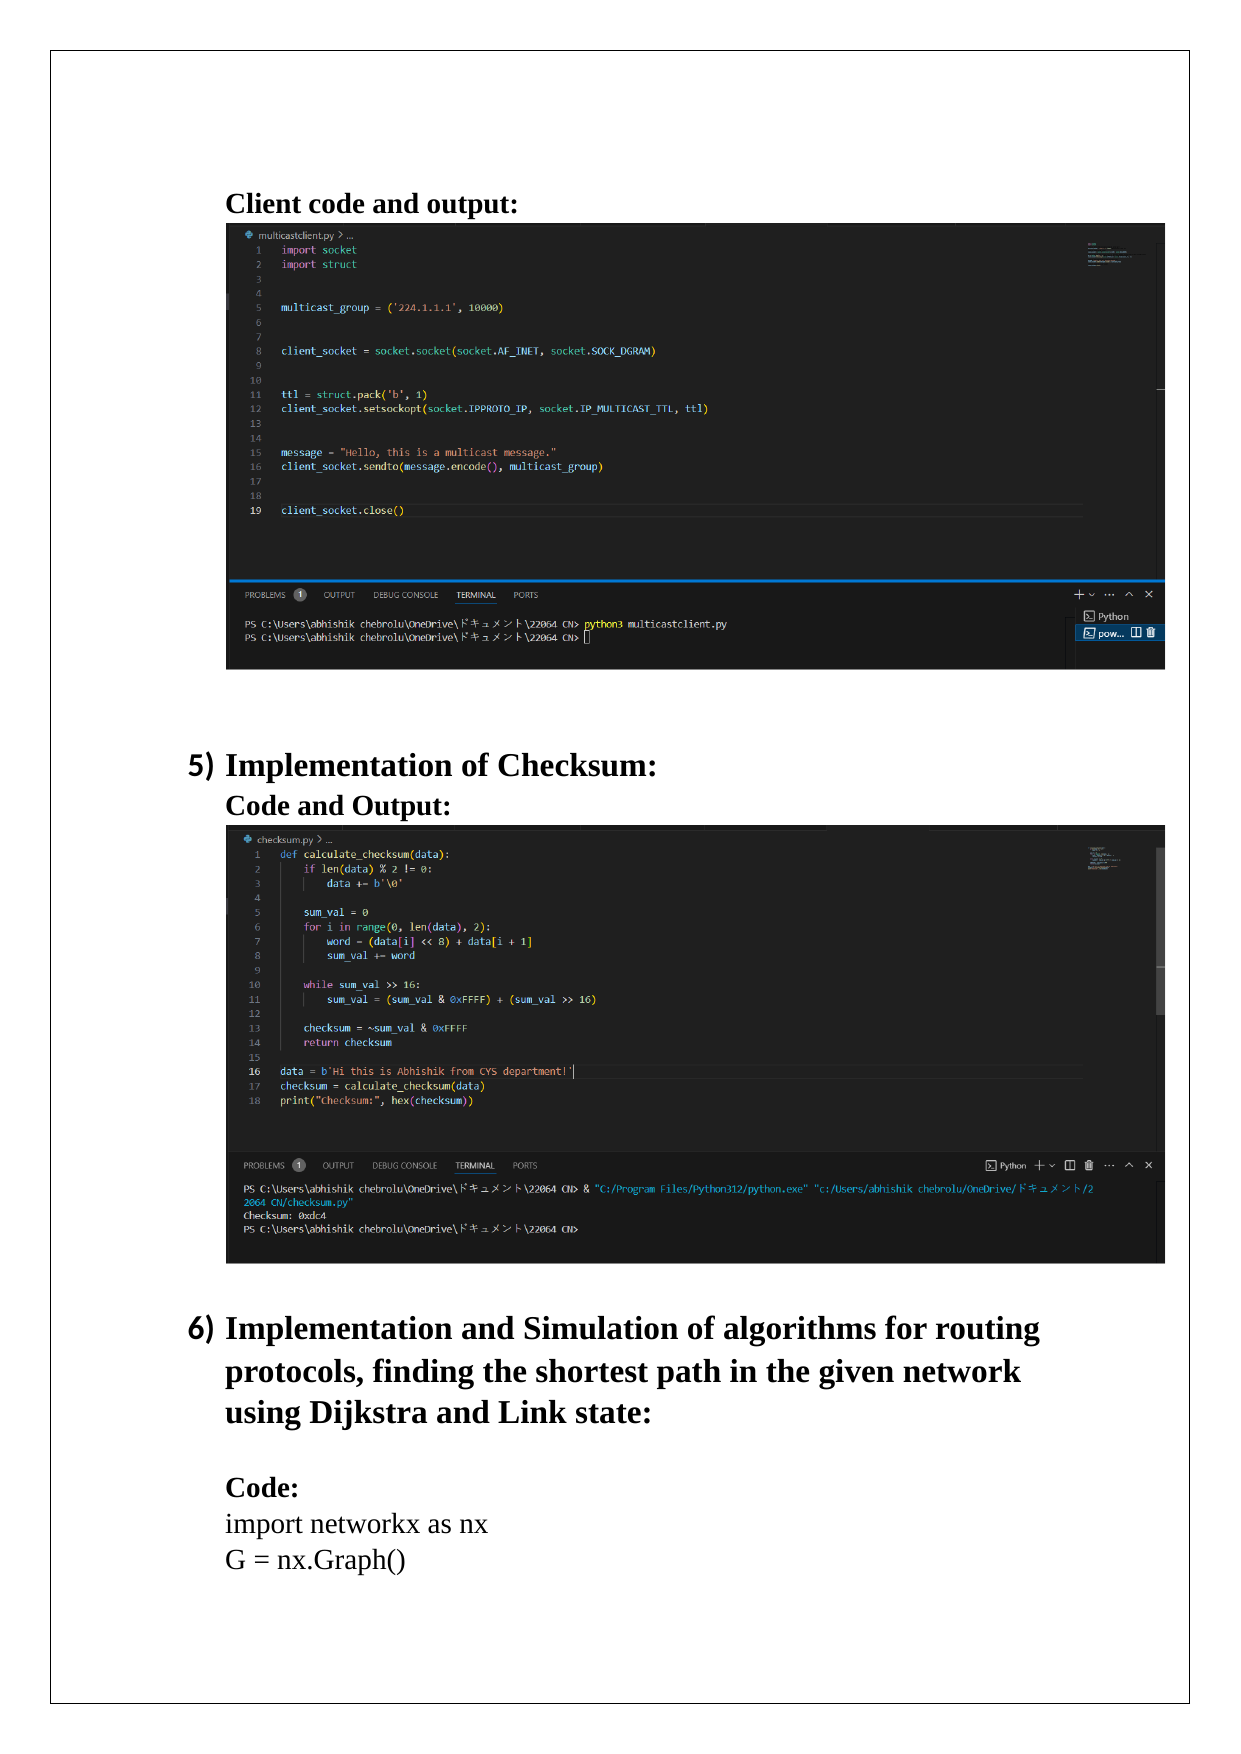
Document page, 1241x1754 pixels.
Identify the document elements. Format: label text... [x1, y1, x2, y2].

list import networkx as nx [225, 1506, 1090, 1539]
list Implementation of Checksum: [187, 744, 1090, 785]
picture [225, 824, 1166, 1264]
picture [225, 222, 1166, 670]
list Client code and output: [225, 186, 1090, 220]
list Code and Output: [225, 788, 1090, 822]
list Implementation and Simulation of algorithms for routing protocols, finding the shortest path in the given network using Dijkstra and Link state: [187, 1307, 1090, 1431]
list G = nx.Graph() [225, 1542, 1090, 1576]
list Code: [225, 1470, 1090, 1503]
